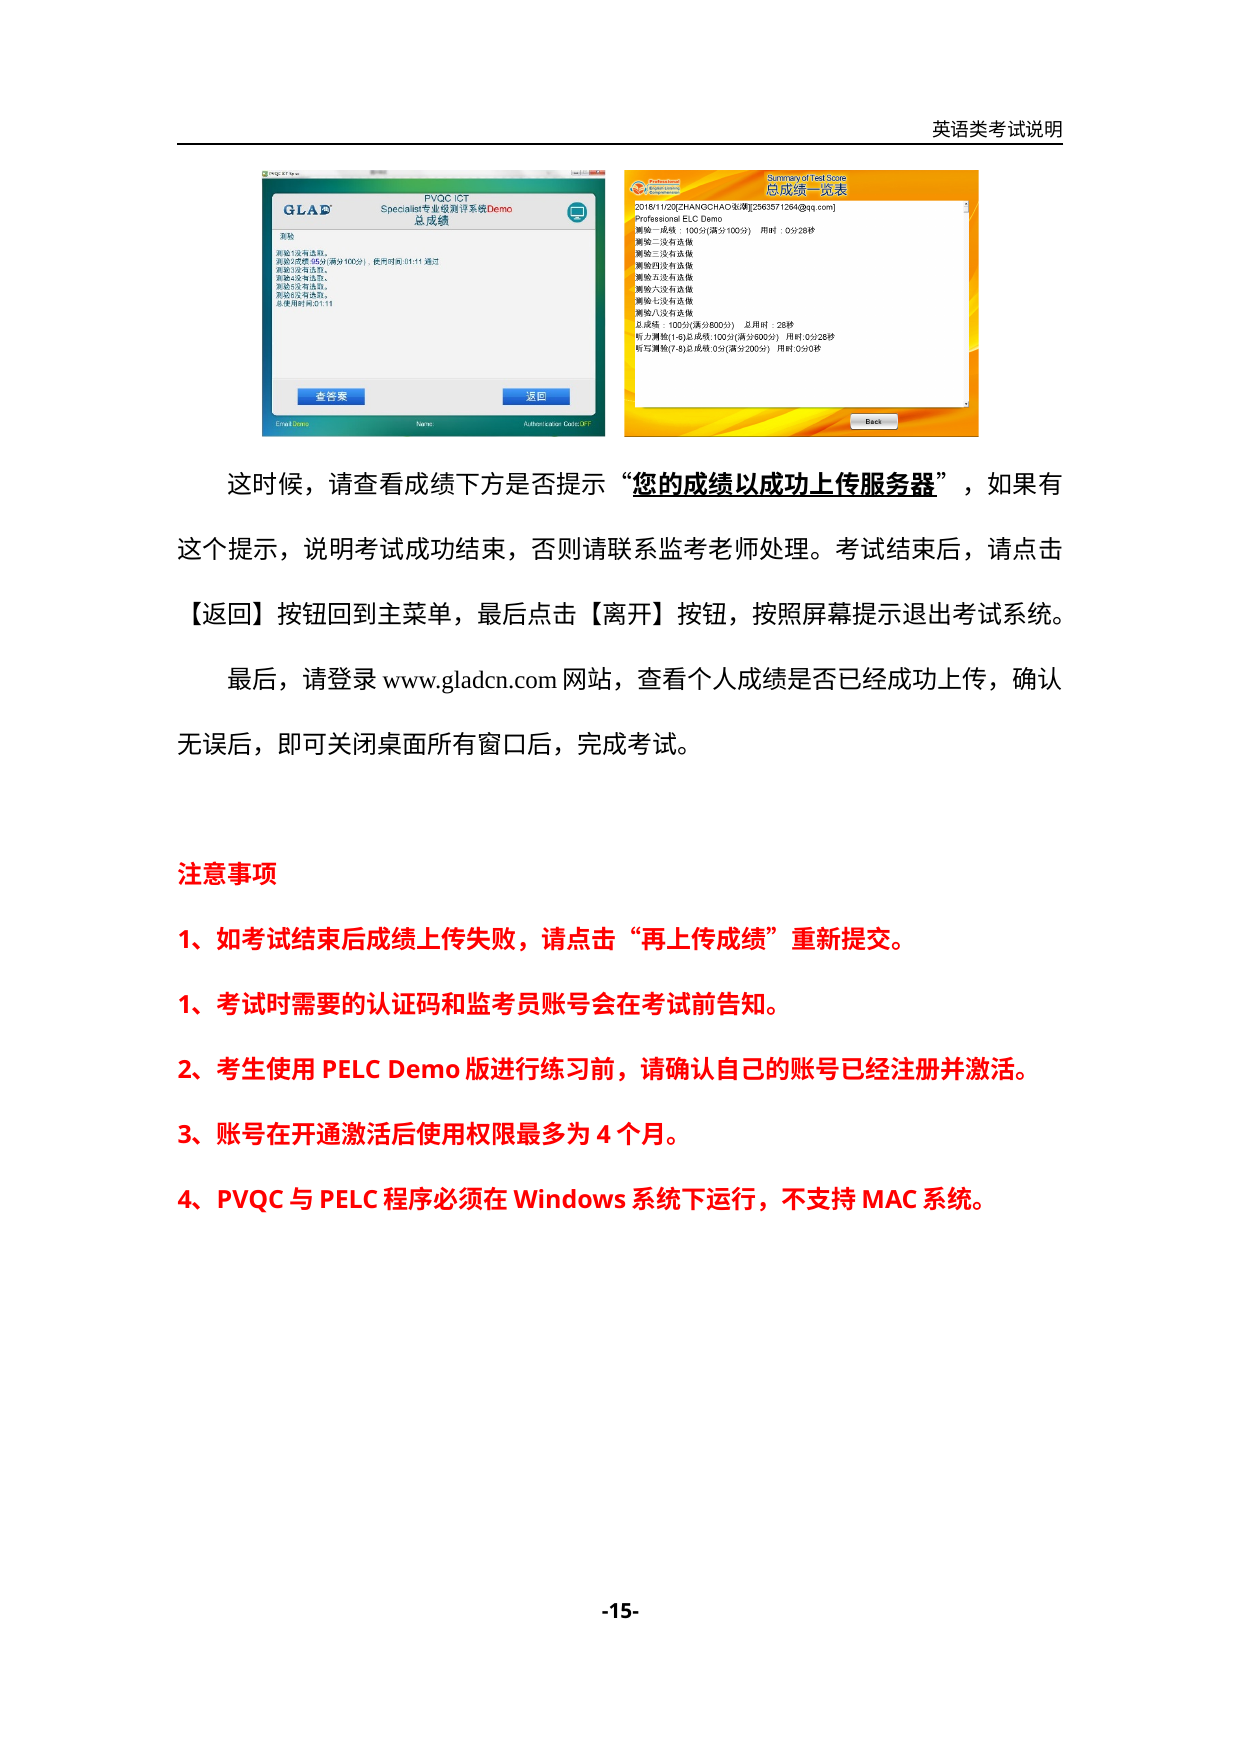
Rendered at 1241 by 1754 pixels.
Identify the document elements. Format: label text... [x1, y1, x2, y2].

text 最后，请登录www.gladcn.com网站，查看个人成绩是否已经成功上传，确认无误后，即可关闭桌面所有窗口后，完成考试。 [177, 645, 1063, 775]
text 4、PVQC与PELC程序必须在Windows系统下运行，不支持MAC系统。 [177, 1165, 1063, 1230]
text 3、账号在开通激活后使用权限最多为4个月。 [177, 1100, 1063, 1165]
picture [261, 170, 606, 437]
text 注意事项 [177, 840, 1063, 905]
text 1、考试时需要的认证码和监考员账号会在考试前告知。 [177, 970, 1063, 1035]
text 2、考生使用PELC Demo版进行练习前，请确认自己的账号已经注册并激活。 [177, 1035, 1063, 1100]
text 1、如考试结束后成绩上传失败，请点击“再上传成绩”重新提交。 [177, 905, 1063, 970]
picture [624, 170, 979, 437]
text 这时候，请查看成绩下方是否提示“您的成绩以成功上传服务器”，如果有这个提示，说明考试成功结束，否则请联系监考老师处理。考试结束后，请点击【返回】按钮回到主菜单，最后点击【离开】按钮，按照屏幕提示退出考试系统。 [177, 450, 1063, 645]
